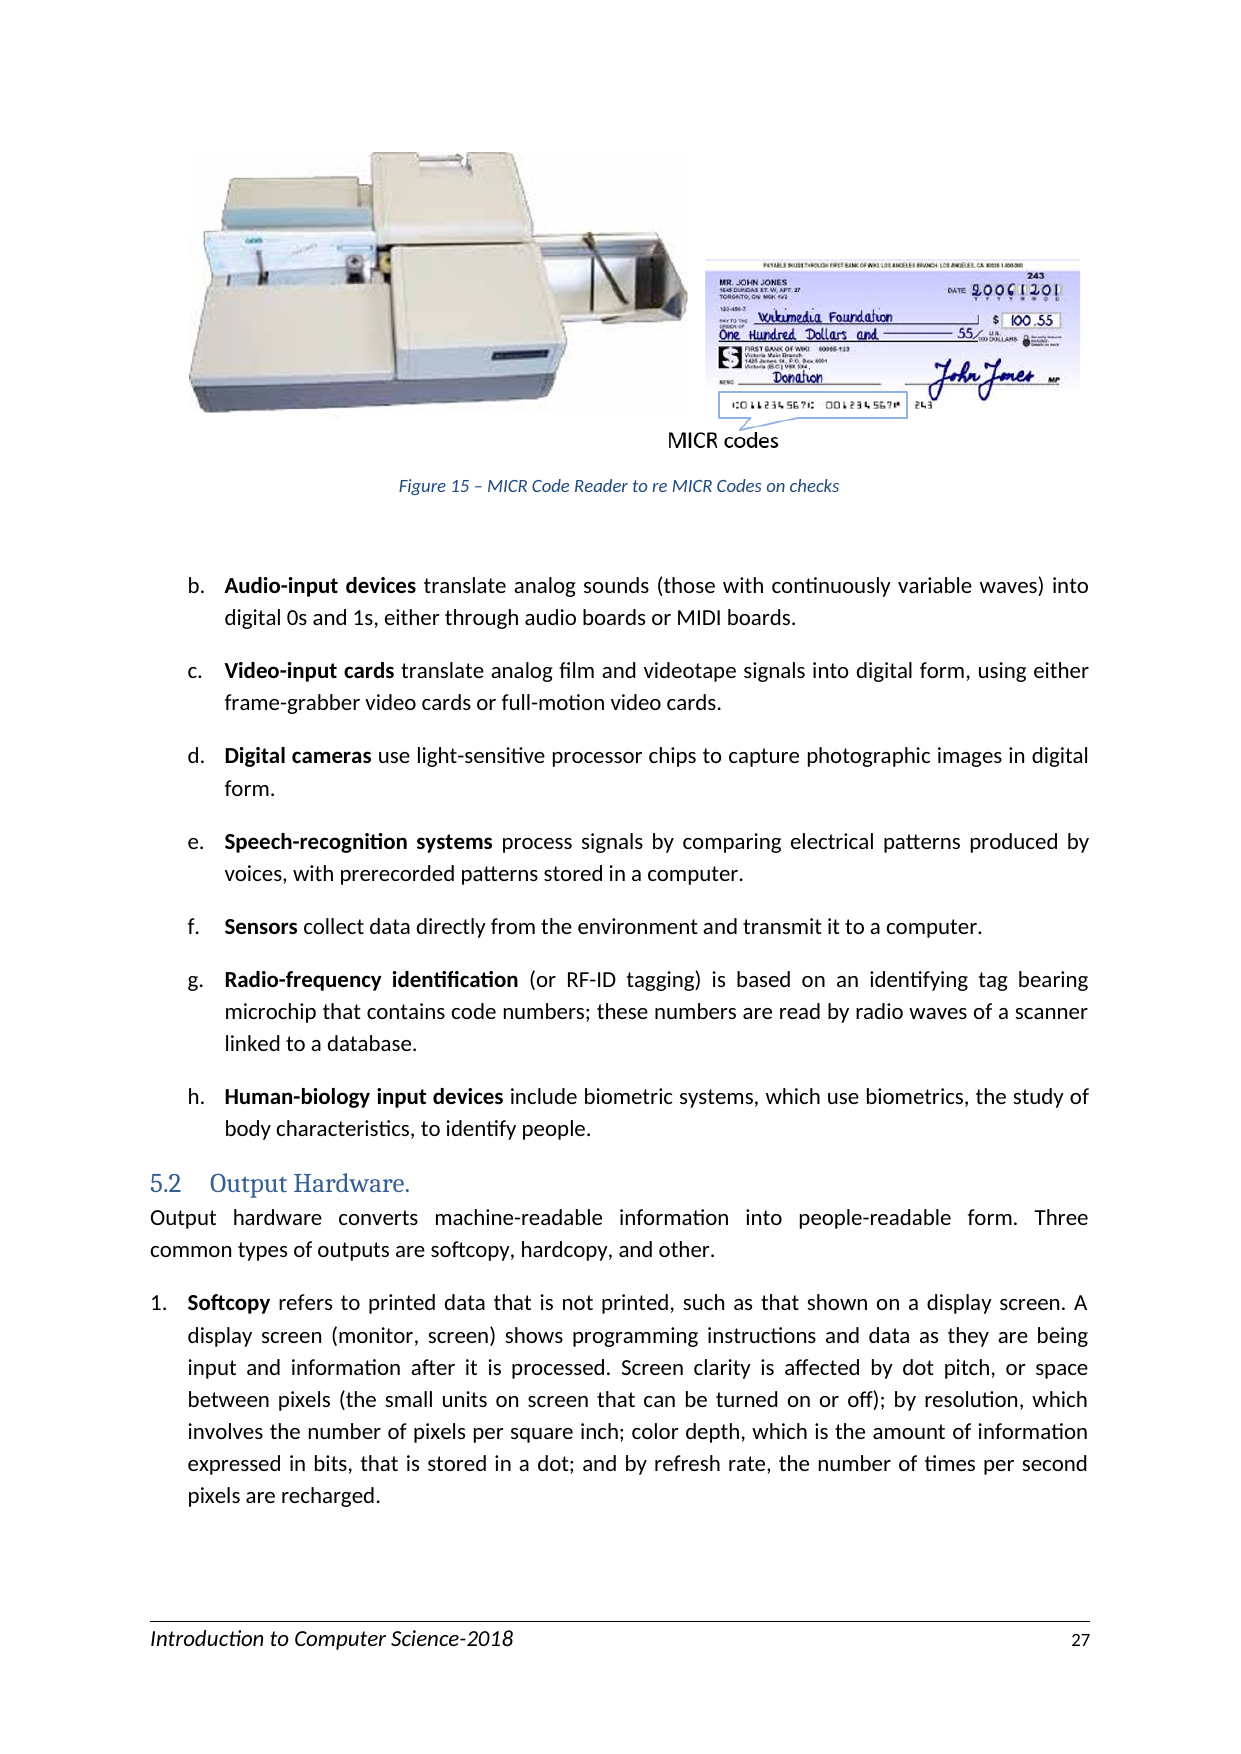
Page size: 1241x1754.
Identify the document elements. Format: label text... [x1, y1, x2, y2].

list Radio-frequency identification (or RF-ID tagging) is based on an identifying tag bearing microchip that contains code numbers; these numbers are read by radio waves of a scanner linked to a database. [187, 965, 1090, 1057]
list Softcopy refers to printed data that is not printed, such as that shown on a display screen. A display screen (monitor, screen) shows programming instructions and data as they are being input and information after it is processed. Screen clarity is affected by dot pitch, or space between pixels (the small units on screen that can be turned on or off); by resolution, which involves the number of pixels per square inch; color depth, which is the amount of information expressed in bits, that is stored in a dot; and by refresh rate, the number of times per second pixels are recharged. [150, 1288, 1090, 1510]
list Human-biology input devices include biometric systems, which use biometrics, the study of body characteristics, to identify people. [187, 1082, 1090, 1143]
list Speech-recognition systems process signals by comparing electrical patterns produced by voices, with prerecorded patterns stored in a computer. [187, 827, 1090, 887]
text Output hardware converts machine-readable information into people-readable form. Three common types of outputs are softcopy, hardcopy, and other. [150, 1203, 1090, 1263]
list Sensors collect data directly from the environment and transmit it to a computer. [187, 912, 1090, 940]
list Audio-input devices translate analog sounds (those with continuously variable waves) into digital 0s and 1s, either through audio boards or MIDI boards. [187, 571, 1090, 631]
list Video-input cards translate analog film and videotape signals into digital form, using either frame-grabber video cards or full-motion video cards. [187, 656, 1090, 717]
picture [187, 150, 1083, 450]
subtitle Output Hardware. [150, 1168, 1090, 1199]
text Figure 15 – MICR Code Reader to re MICR Codes on checks [150, 474, 1090, 497]
list Digital cameras use light-sensitive processor chips to capture photographic images in digital form. [187, 742, 1090, 802]
